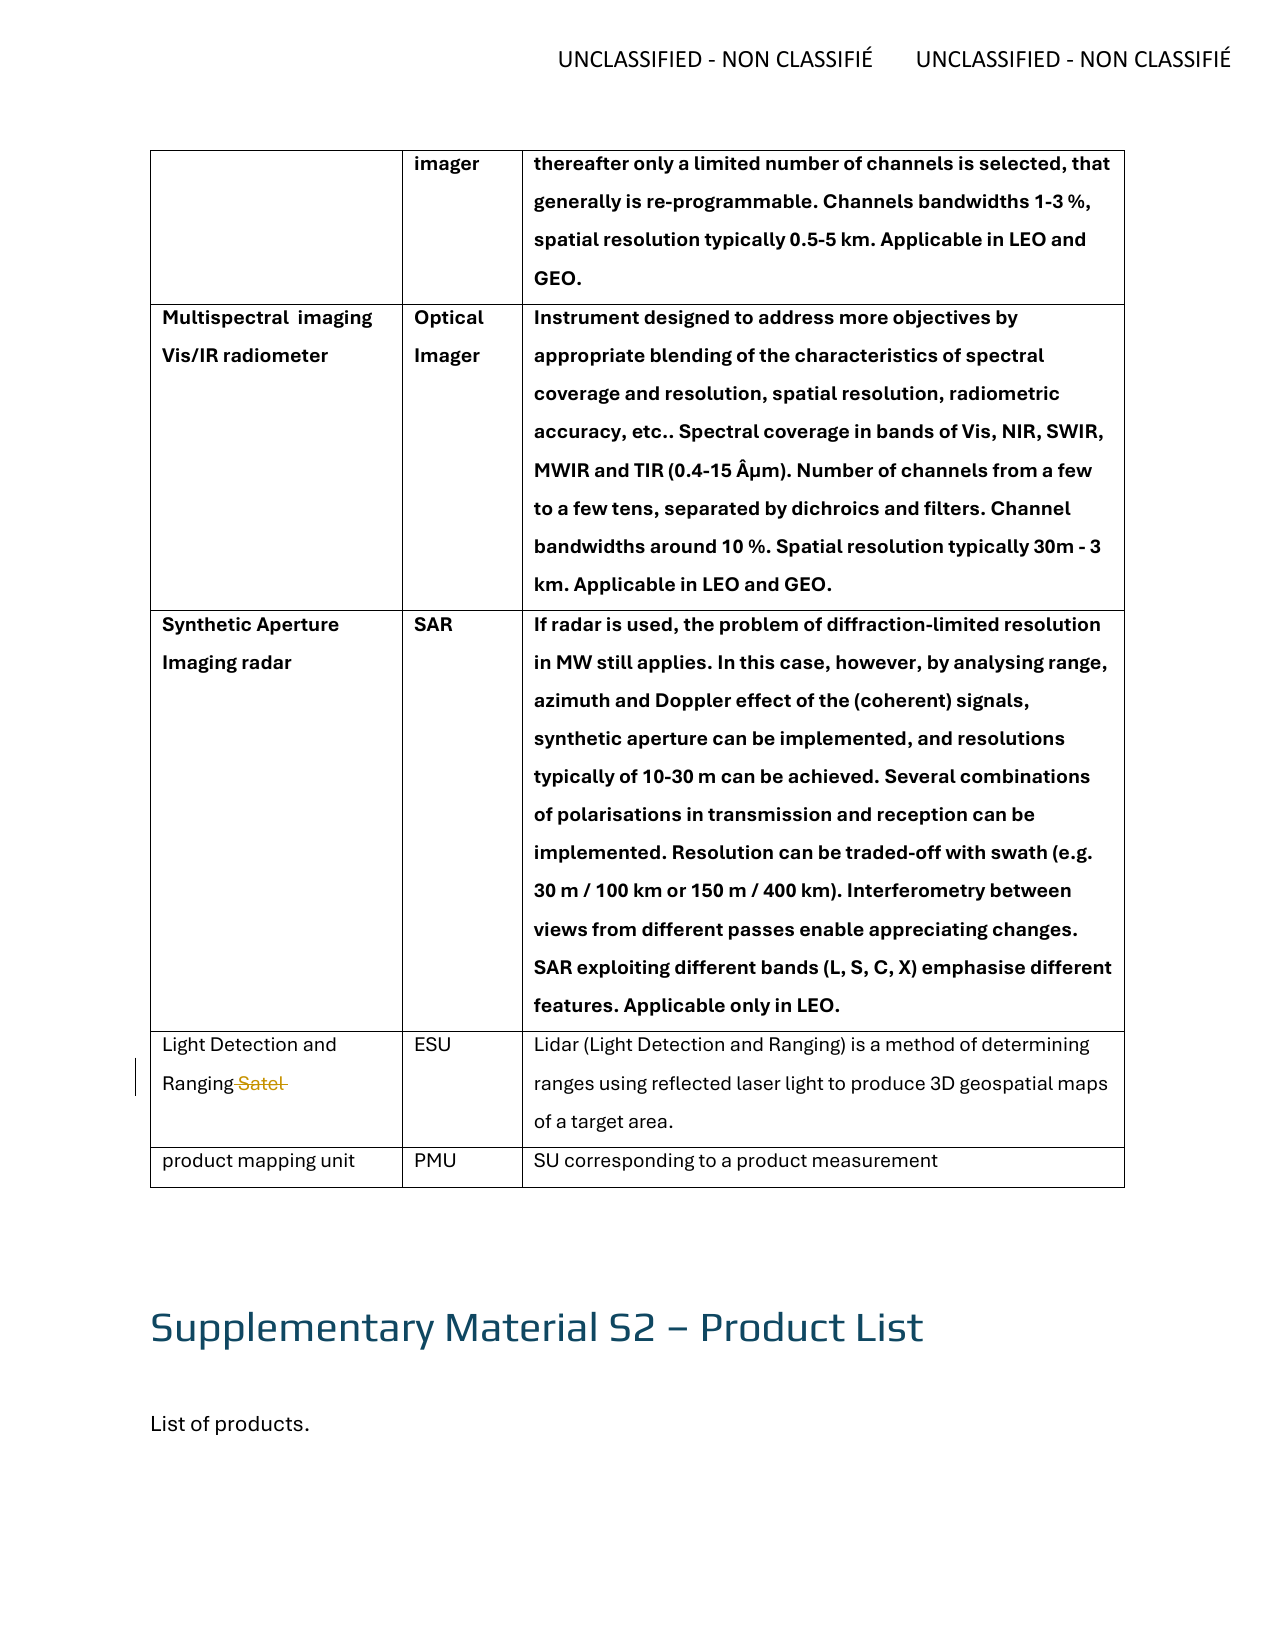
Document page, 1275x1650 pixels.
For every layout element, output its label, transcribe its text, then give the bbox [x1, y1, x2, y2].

table_cell Lidar (Light Detection and Ranging) is a method of determining ranges using reflected laser light to produce 3D geospatial maps of a target area. [523, 1032, 1124, 1147]
table_cell Optical Imager [403, 305, 522, 610]
text List of products. [150, 1409, 1125, 1438]
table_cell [403, 151, 522, 304]
table_cell Synthetic Aperture Imaging radar [151, 611, 402, 1031]
table_cell If radar is used, the problem of diffraction-limited resolution in MW still applies. In this case, however, by analysing range, azimuth and Doppler effect of the (coherent) signals, synthetic aperture can be implemented, and resolutions typically of 10-30 m can be achieved. Several combinations of polarisations in transmission and reception can be implemented. Resolution can be traded-off with swath (e.g. 30 m / 100 km or 150 m / 400 km). Interferometry between views from different passes enable appreciating changes. SAR exploiting different bands (L, S, C, X) emphasise different features. Applicable only in LEO. [523, 611, 1124, 1031]
table_cell ESU [403, 1032, 522, 1147]
table_cell PMU [403, 1148, 522, 1187]
subtitle Supplementary Material S2 – Product List [150, 1302, 1125, 1351]
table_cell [151, 151, 402, 304]
table_cell SAR [403, 611, 522, 1031]
table_cell Instrument designed to address more objectives by appropriate blending of the characteristics of spectral coverage and resolution, spatial resolution, radiometric accuracy, etc.. Spectral coverage in bands of Vis, NIR, SWIR, MWIR and TIR (0.4-15 Âµm). Number of channels from a few to a few tens, separated by dichroics and filters. Channel bandwidths around 10 %. Spatial resolution typically 30m - 3 km. Applicable in LEO and GEO. [523, 305, 1124, 610]
table_cell Light Detection and Ranging [151, 1032, 402, 1147]
table_cell product mapping unit [151, 1148, 402, 1187]
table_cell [523, 151, 1124, 304]
table_cell Multispectral imaging Vis/IR radiometer [151, 305, 402, 610]
table_cell SU corresponding to a product measurement [523, 1148, 1124, 1187]
